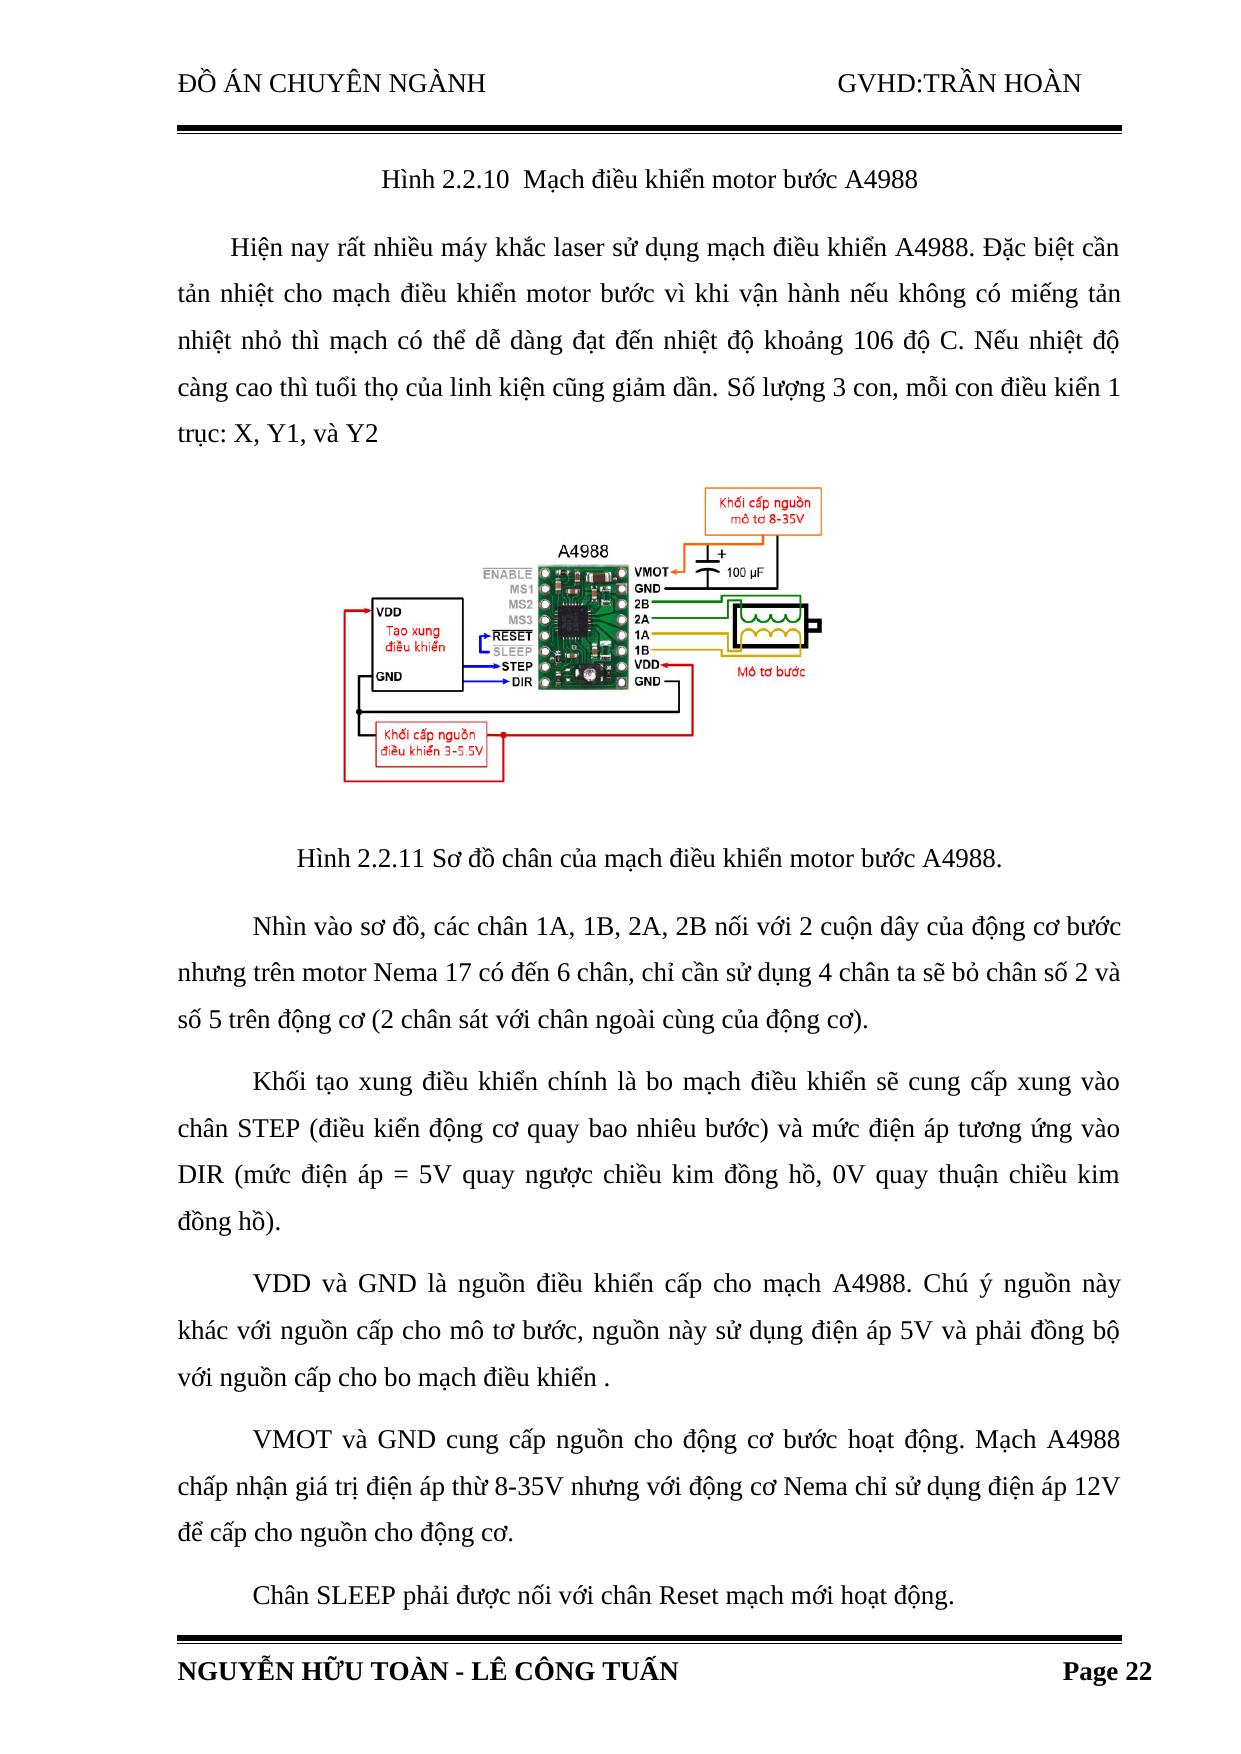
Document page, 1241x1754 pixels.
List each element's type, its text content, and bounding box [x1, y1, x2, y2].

text Khối tạo xung điều khiển chính là bo mạch điều khiển sẽ cung cấp xung vào chân STEP (điều kiển động cơ quay bao nhiêu bước) và mức điện áp tương ứng vào DIR (mức điện áp = 5V quay ngược chiều kim đồng hồ, 0V quay thuận chiều kim đồng hồ). [177, 1065, 1122, 1236]
text Chân SLEEP phải được nối với chân Reset mạch mới hoạt động. [177, 1579, 1122, 1610]
text Hiện nay rất nhiều máy khắc laser sử dụng mạch điều khiển A4988. Đặc biệt cần tản nhiệt cho mạch điều khiển motor bước vì khi vận hành nếu không có miếng tản nhiệt nhỏ thì mạch có thể dễ dàng đạt đến nhiệt độ khoảng 106 độ C. Nếu nhiệt độ càng cao thì tuổi thọ của linh kiện cũng giảm dần. Số lượng 3 con, mỗi con điều kiển 1 trục: X, Y1, và Y2 [177, 231, 1122, 449]
text VMOT và GND cung cấp nguồn cho động cơ bước hoạt động. Mạch A4988 chấp nhận giá trị điện áp thừ 8-35V nhưng với động cơ Nema chỉ sử dụng điện áp 12V để cấp cho nguồn cho động cơ. [177, 1423, 1122, 1548]
picture [333, 486, 825, 791]
text Nhìn vào sơ đồ, các chân 1A, 1B, 2A, 2B nối với 2 cuộn dây của động cơ bước nhưng trên motor Nema 17 có đến 6 chân, chỉ cần sử dụng 4 chân ta sẽ bỏ chân số 2 và số 5 trên động cơ (2 chân sát với chân ngoài cùng của động cơ). [177, 909, 1122, 1034]
text Hình 2.2.10 Mạch điều khiển motor bước A4988 [177, 163, 1122, 194]
text VDD và GND là nguồn điều khiển cấp cho mạch A4988. Chú ý nguồn này khác với nguồn cấp cho mô tơ bước, nguồn này sử dụng điện áp 5V và phải đồng bộ với nguồn cấp cho bo mạch điều khiển . [177, 1267, 1122, 1392]
